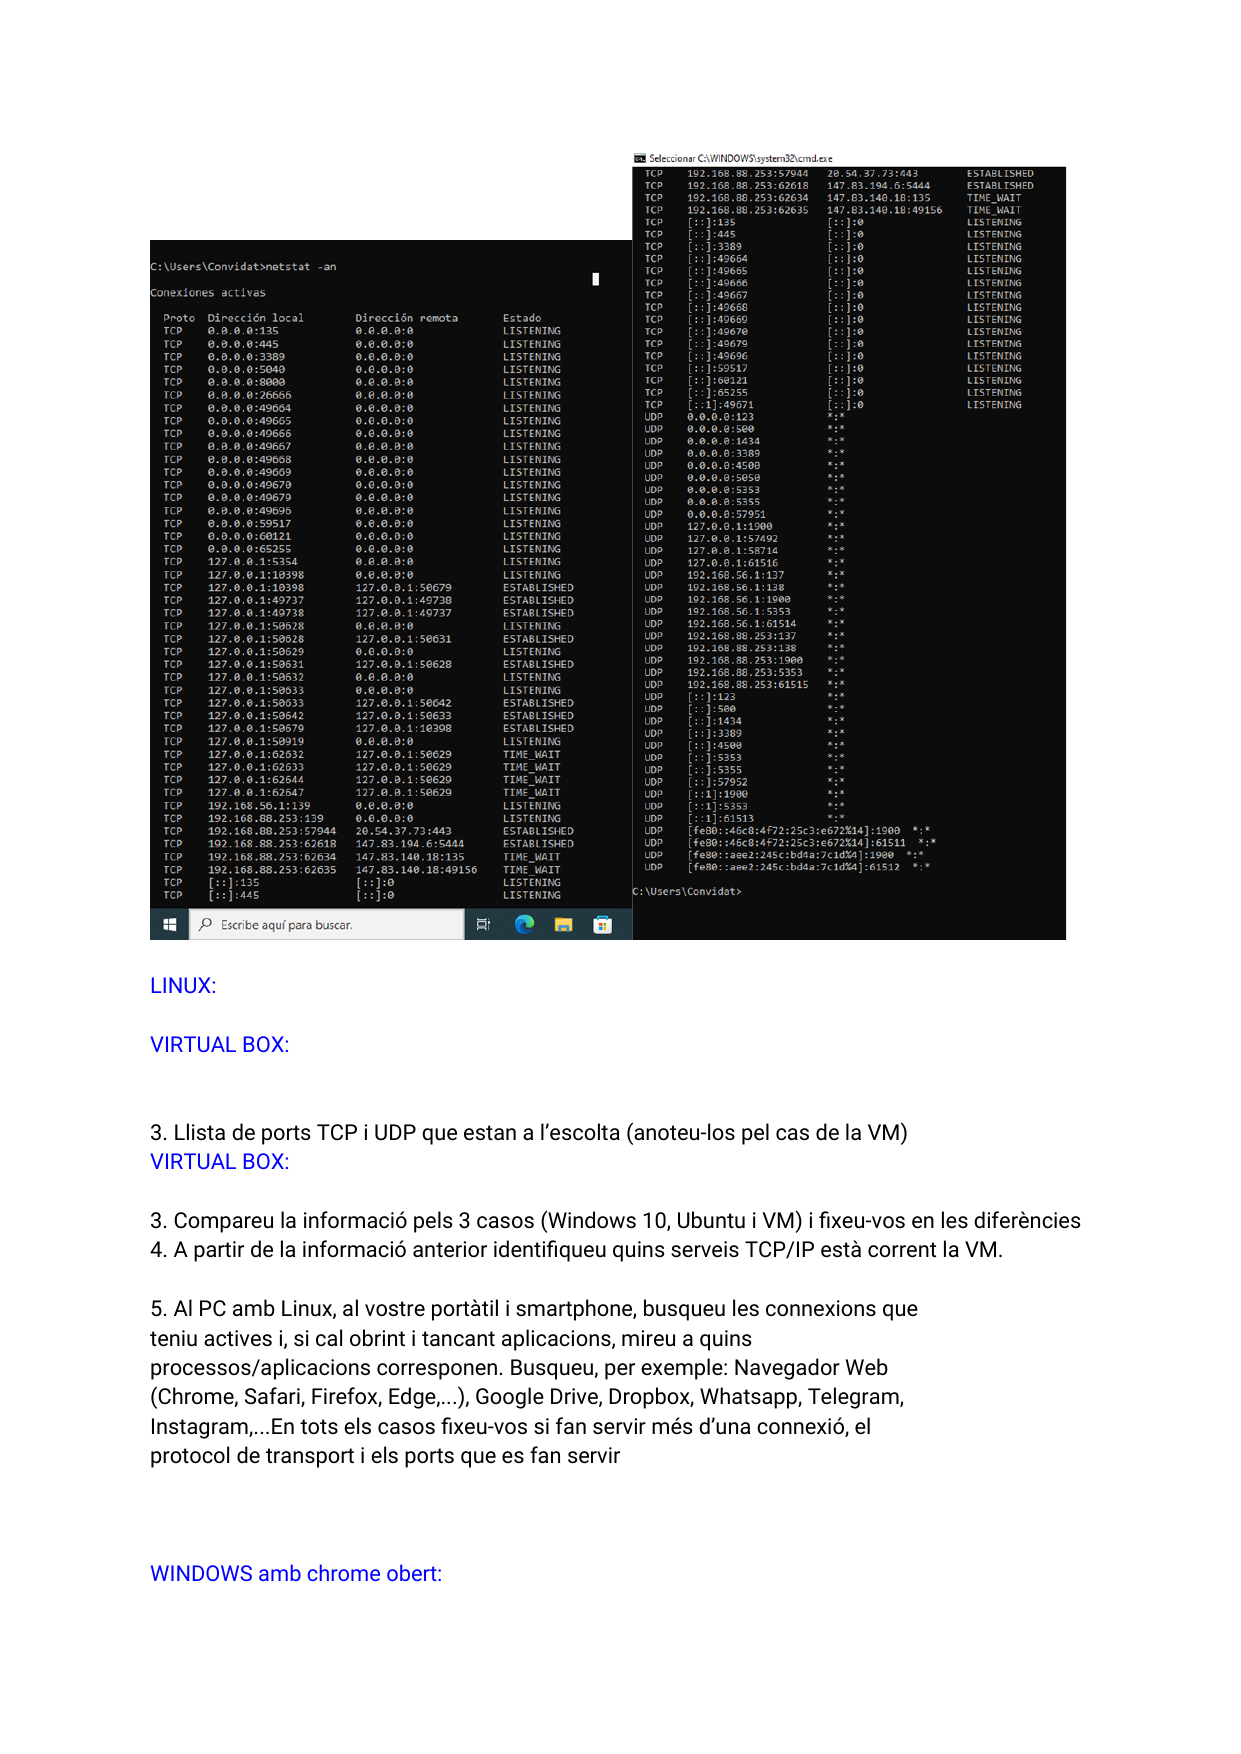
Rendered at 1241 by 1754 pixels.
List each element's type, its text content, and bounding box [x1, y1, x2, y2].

text 3. Compareu la informació pels 3 casos (Windows 10, Ubuntu i VM) i fixeu-vos en les diferències [150, 1208, 1090, 1234]
text Instagram,...En tots els casos fixeu-vos si fan servir més d’una connexió, el [150, 1414, 1090, 1439]
text (Chrome, Safari, Firefox, Edge,...), Google Drive, Dropbox, Whatsapp, Telegram, [150, 1384, 1090, 1410]
text WINDOWS amb chrome obert: [150, 1561, 1090, 1586]
text protocol de transport i els ports que es fan servir [150, 1443, 1090, 1469]
text VIRTUAL BOX: [150, 1032, 1090, 1057]
text 3. Llista de ports TCP i UDP que estan a l’escolta (anoteu-los pel cas de la VM) [150, 1120, 1090, 1146]
text 5. Al PC amb Linux, al vostre portàtil i smartphone, busqueu les connexions que [150, 1296, 1090, 1322]
text 4. A partir de la informació anterior identifiqueu quins serveis TCP/IP està corrent la VM. [150, 1237, 1090, 1263]
picture [150, 150, 1067, 940]
text processos/aplicacions corresponen. Busqueu, per exemple: Navegador Web [150, 1355, 1090, 1381]
text teniu actives i, si cal obrint i tancant aplicacions, mireu a quins [150, 1326, 1090, 1351]
text VIRTUAL BOX: [150, 1149, 1090, 1175]
text LINUX: [150, 973, 1090, 999]
